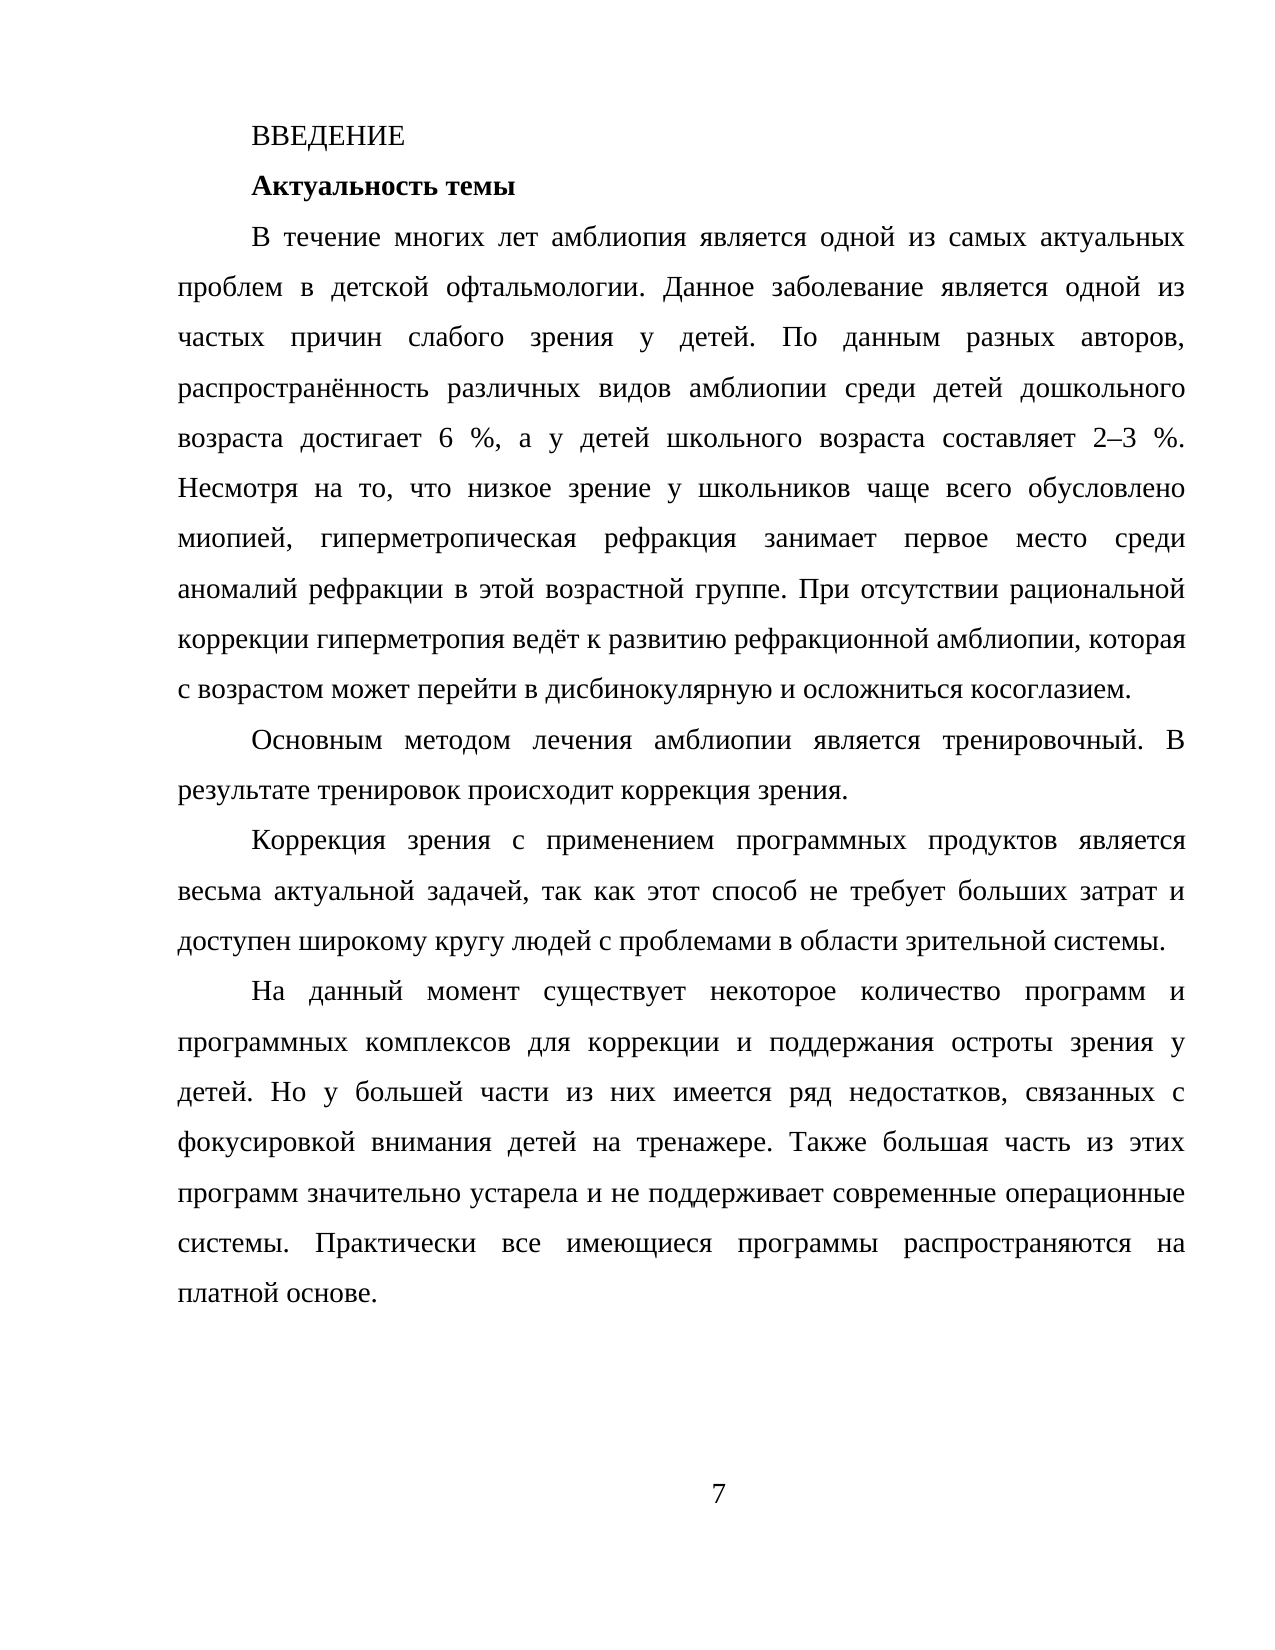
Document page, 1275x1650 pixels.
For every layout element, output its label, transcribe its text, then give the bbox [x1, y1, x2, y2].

text В течение многих лет амблиопия является одной из самых актуальных проблем в детской офтальмологии. Данное заболевание является одной из частых причин слабого зрения у детей. По данным разных авторов, распространённость различных видов амблиопии среди детей дошкольного возраста достигает 6 %, а у детей школьного возраста составляет 2–3 %. Несмотря на то, что низкое зрение у школьников чаще всего обусловлено миопией, гиперметропическая рефракция занимает первое место среди аномалий рефракции в этой возрастной группе. При отсутствии рациональной коррекции гиперметропия ведёт к развитию рефракционной амблиопии, которая с возрастом может перейти в дисбинокулярную и осложниться косоглазием. [177, 219, 1186, 705]
text На данный момент существует некоторое количество программ и программных комплексов для коррекции и поддержания остроты зрения у детей. Но у большей части из них имеется ряд недостатков, связанных с фокусировкой внимания детей на тренажере. Также большая часть из этих программ значительно устарела и не поддерживает современные операционные системы. Практически все имеющиеся программы распространяются на платной основе. [177, 973, 1186, 1309]
text Основным методом лечения амблиопии является тренировочный. В результате тренировок происходит коррекция зрения. [177, 722, 1186, 806]
text Коррекция зрения c применением программных продуктов является весьма актуальной задачей, так как этот способ не требует больших затрат и доступен широкому кругу людей с проблемами в области зрительной системы. [177, 822, 1186, 957]
text Актуальность темы [177, 168, 1186, 202]
text ВВЕДЕНИЕ [177, 118, 1186, 152]
